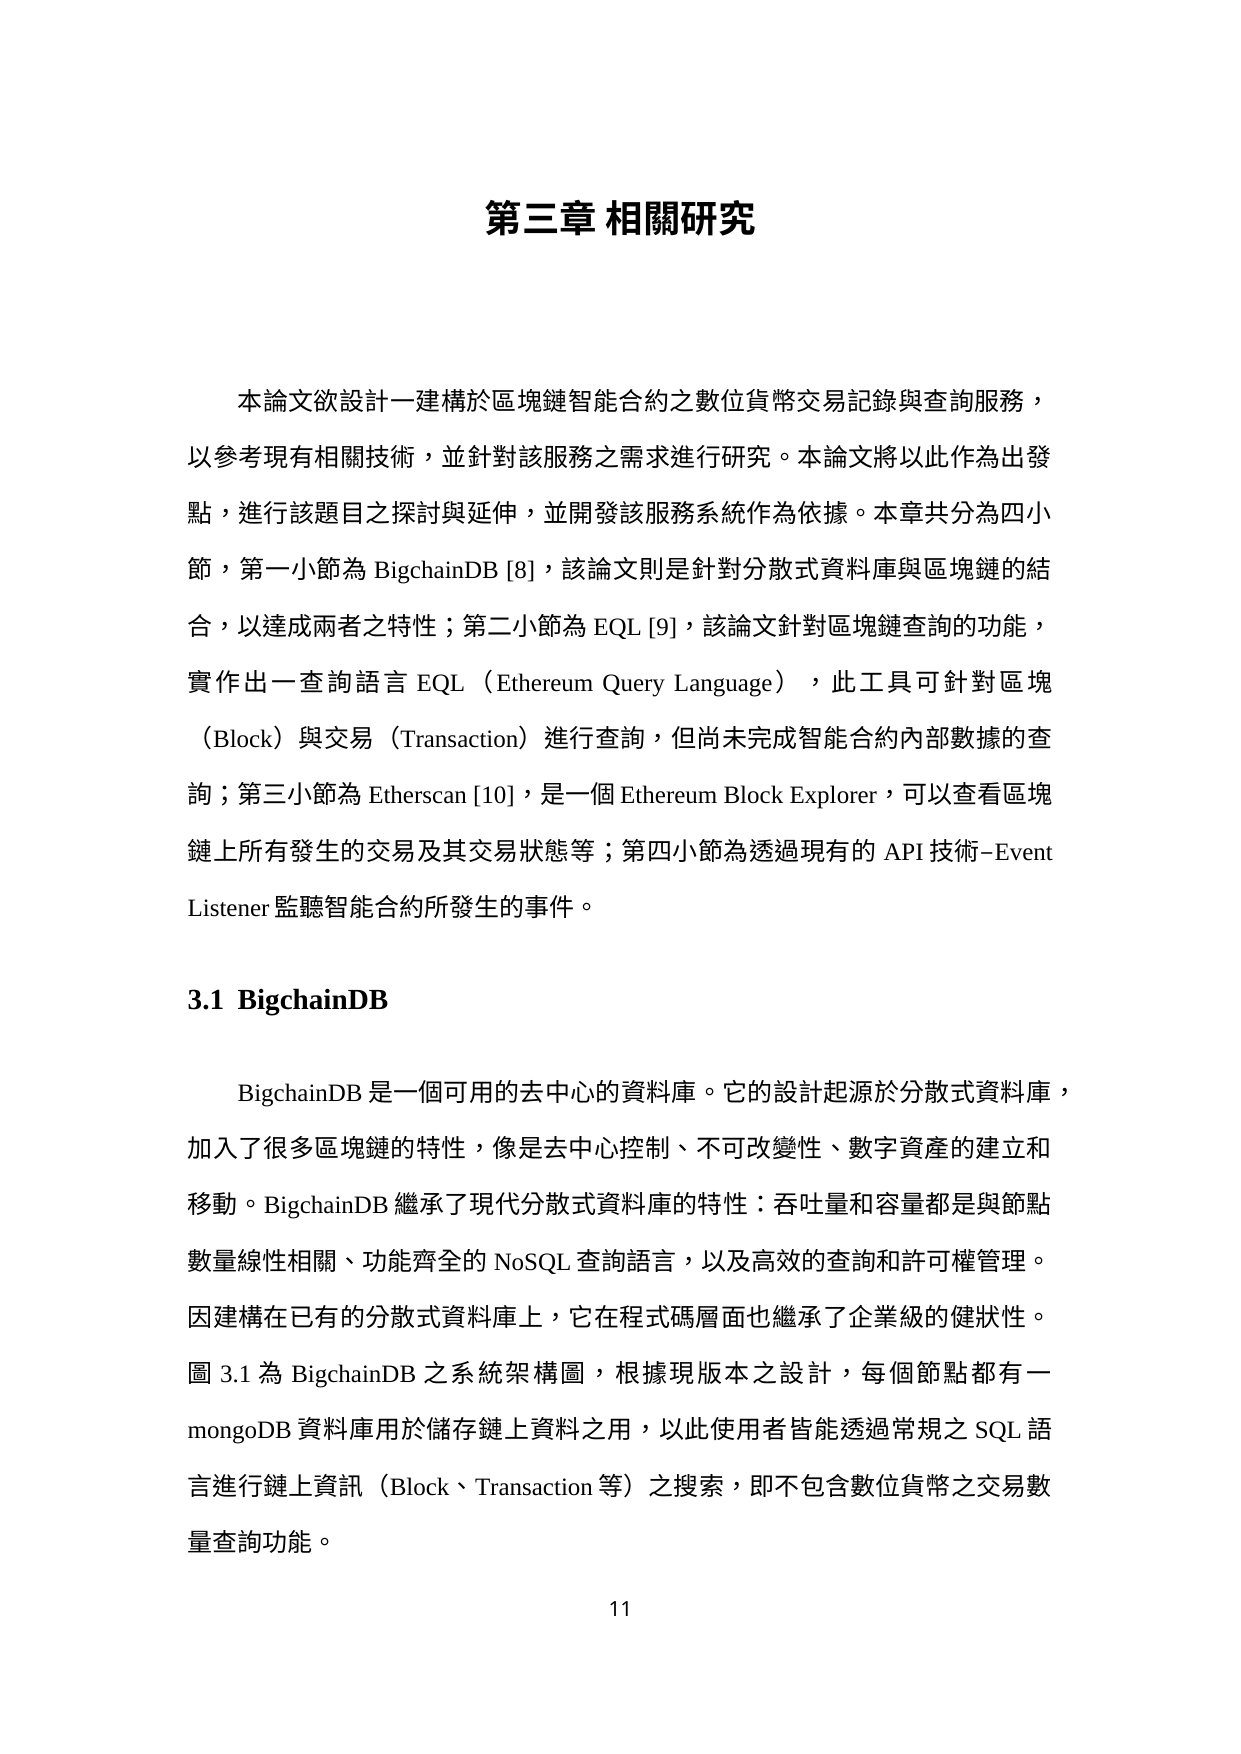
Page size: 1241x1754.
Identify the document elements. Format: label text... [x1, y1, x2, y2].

text BigchainDB是一個可用的去中心的資料庫。它的設計起源於分散式資料庫，加入了很多區塊鏈的特性，像是去中心控制、不可改變性、數字資產的建立和移動。BigchainDB繼承了現代分散式資料庫的特性：吞吐量和容量都是與節點數量線性相關、功能齊全的NoSQL查詢語言，以及高效的查詢和許可權管理。因建構在已有的分散式資料庫上，它在程式碼層面也繼承了企業級的健狀性。圖3.1為BigchainDB之系統架構圖，根據現版本之設計，每個節點都有一 mongoDB資料庫用於儲存鏈上資料之用，以此使用者皆能透過常規之SQL語言進行鏈上資訊（Block、Transaction等）之搜索，即不包含數位貨幣之交易數量查詢功能。 [187, 1072, 1053, 1559]
subtitle 3.1 BigchainDB [187, 980, 1053, 1017]
text 本論文欲設計一建構於區塊鏈智能合約之數位貨幣交易記錄與查詢服務，以參考現有相關技術，並針對該服務之需求進行研究。本論文將以此作為出發點，進行該題目之探討與延伸，並開發該服務系統作為依據。本章共分為四小節，第一小節為BigchainDB，該論文則是針對分散式資料庫與區塊鏈的結合，以達成兩者之特性；第二小節為EQL，該論文針對區塊鏈查詢的功能，實作出一查詢語言EQL（Ethereum Query Language），此工具可針對區塊（Block）與交易（Transaction）進行查詢，但尚未完成智能合約內部數據的查詢；第三小節為Etherscan，是一個Ethereum Block Explorer，可以查看區塊鏈上所有發生的交易及其交易狀態等；第四小節為透過現有的API技術–Event Listener監聽智能合約所發生的事件。 [187, 380, 1053, 924]
subtitle 第三章 相關研究 [187, 178, 1053, 253]
